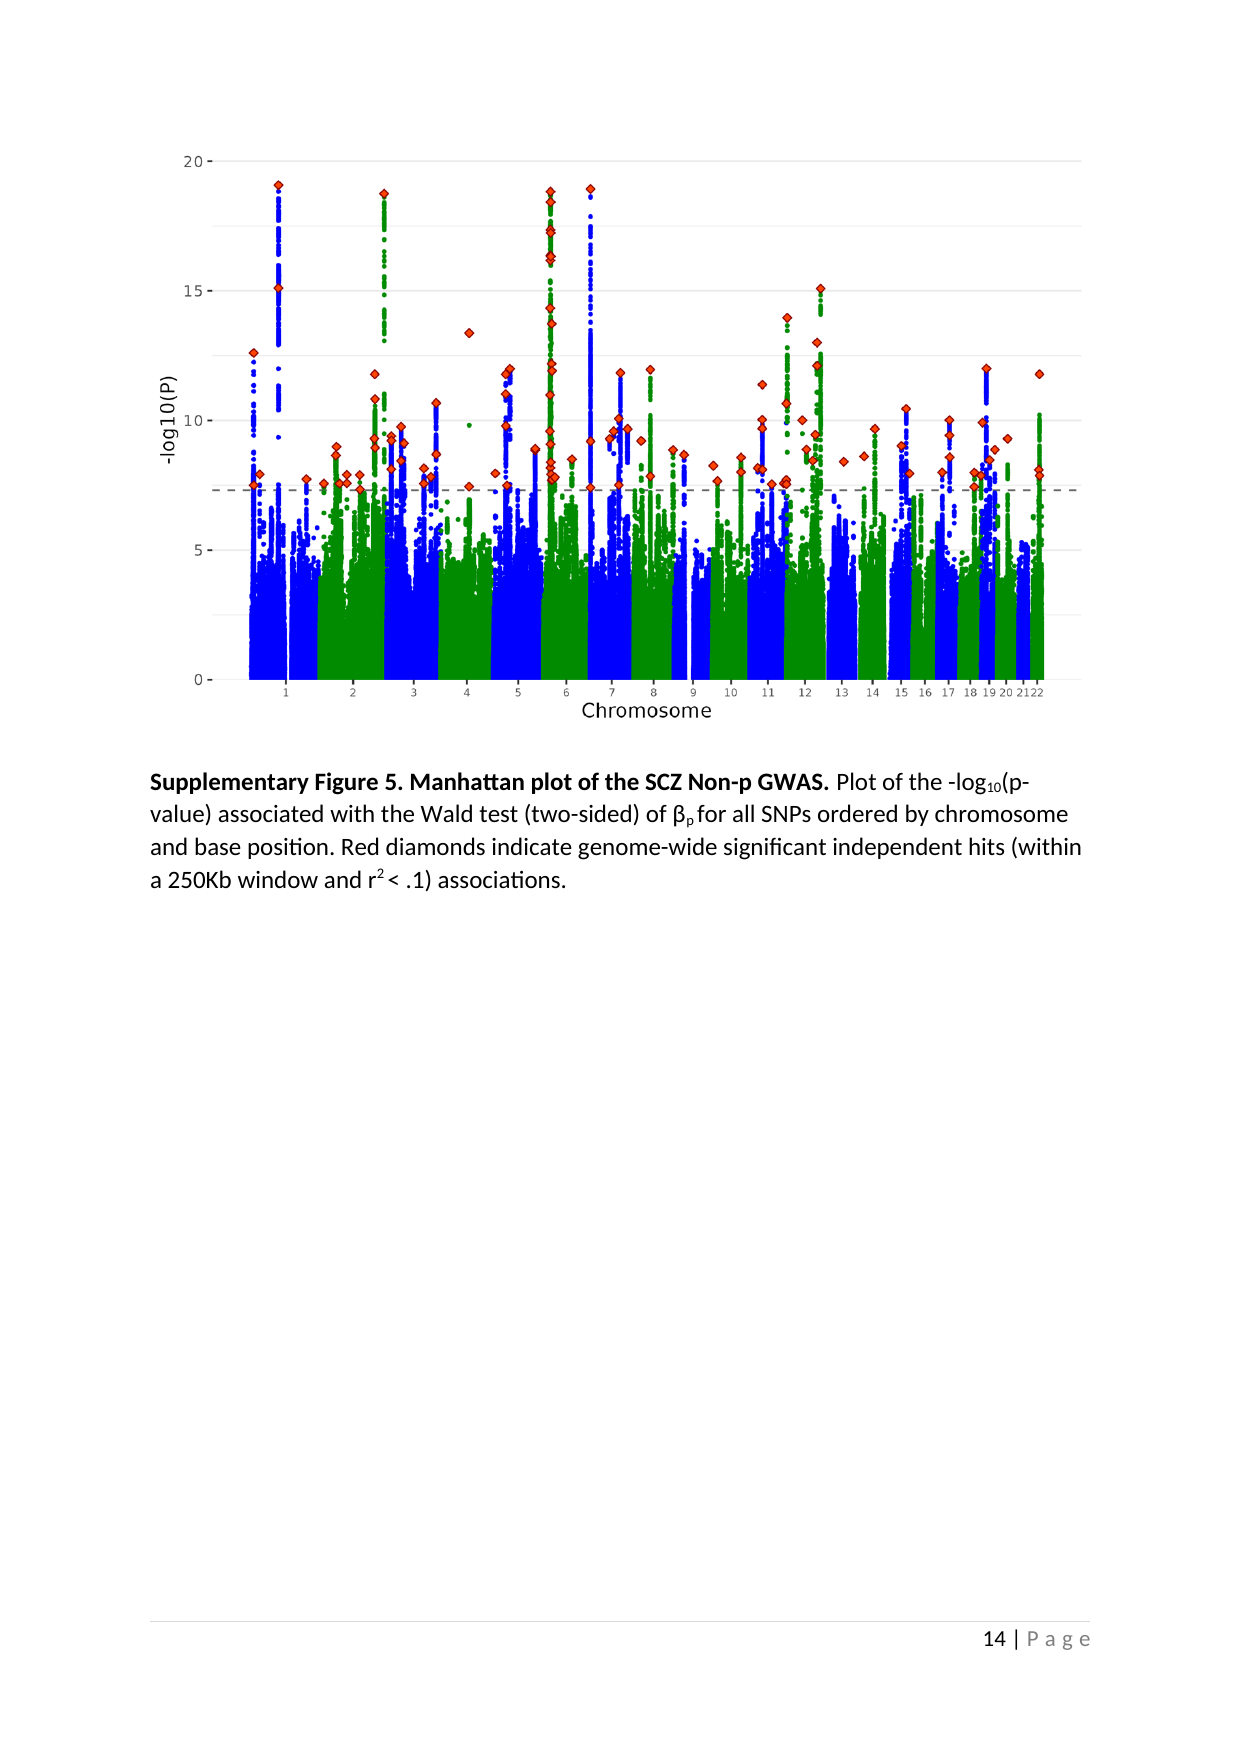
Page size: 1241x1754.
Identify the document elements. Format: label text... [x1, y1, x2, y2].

picture [150, 150, 1091, 731]
text Supplementary Figure 5. Manhattan plot of the SCZ Non-p GWAS. Plot of the -log10(p-value) associated with the Wald test (two-sided) of βp for all SNPs ordered by chromosome and base position. Red diamonds indicate genome-wide significant independent hits (within a 250Kb window and r2 < .1) associations. [150, 766, 1090, 895]
